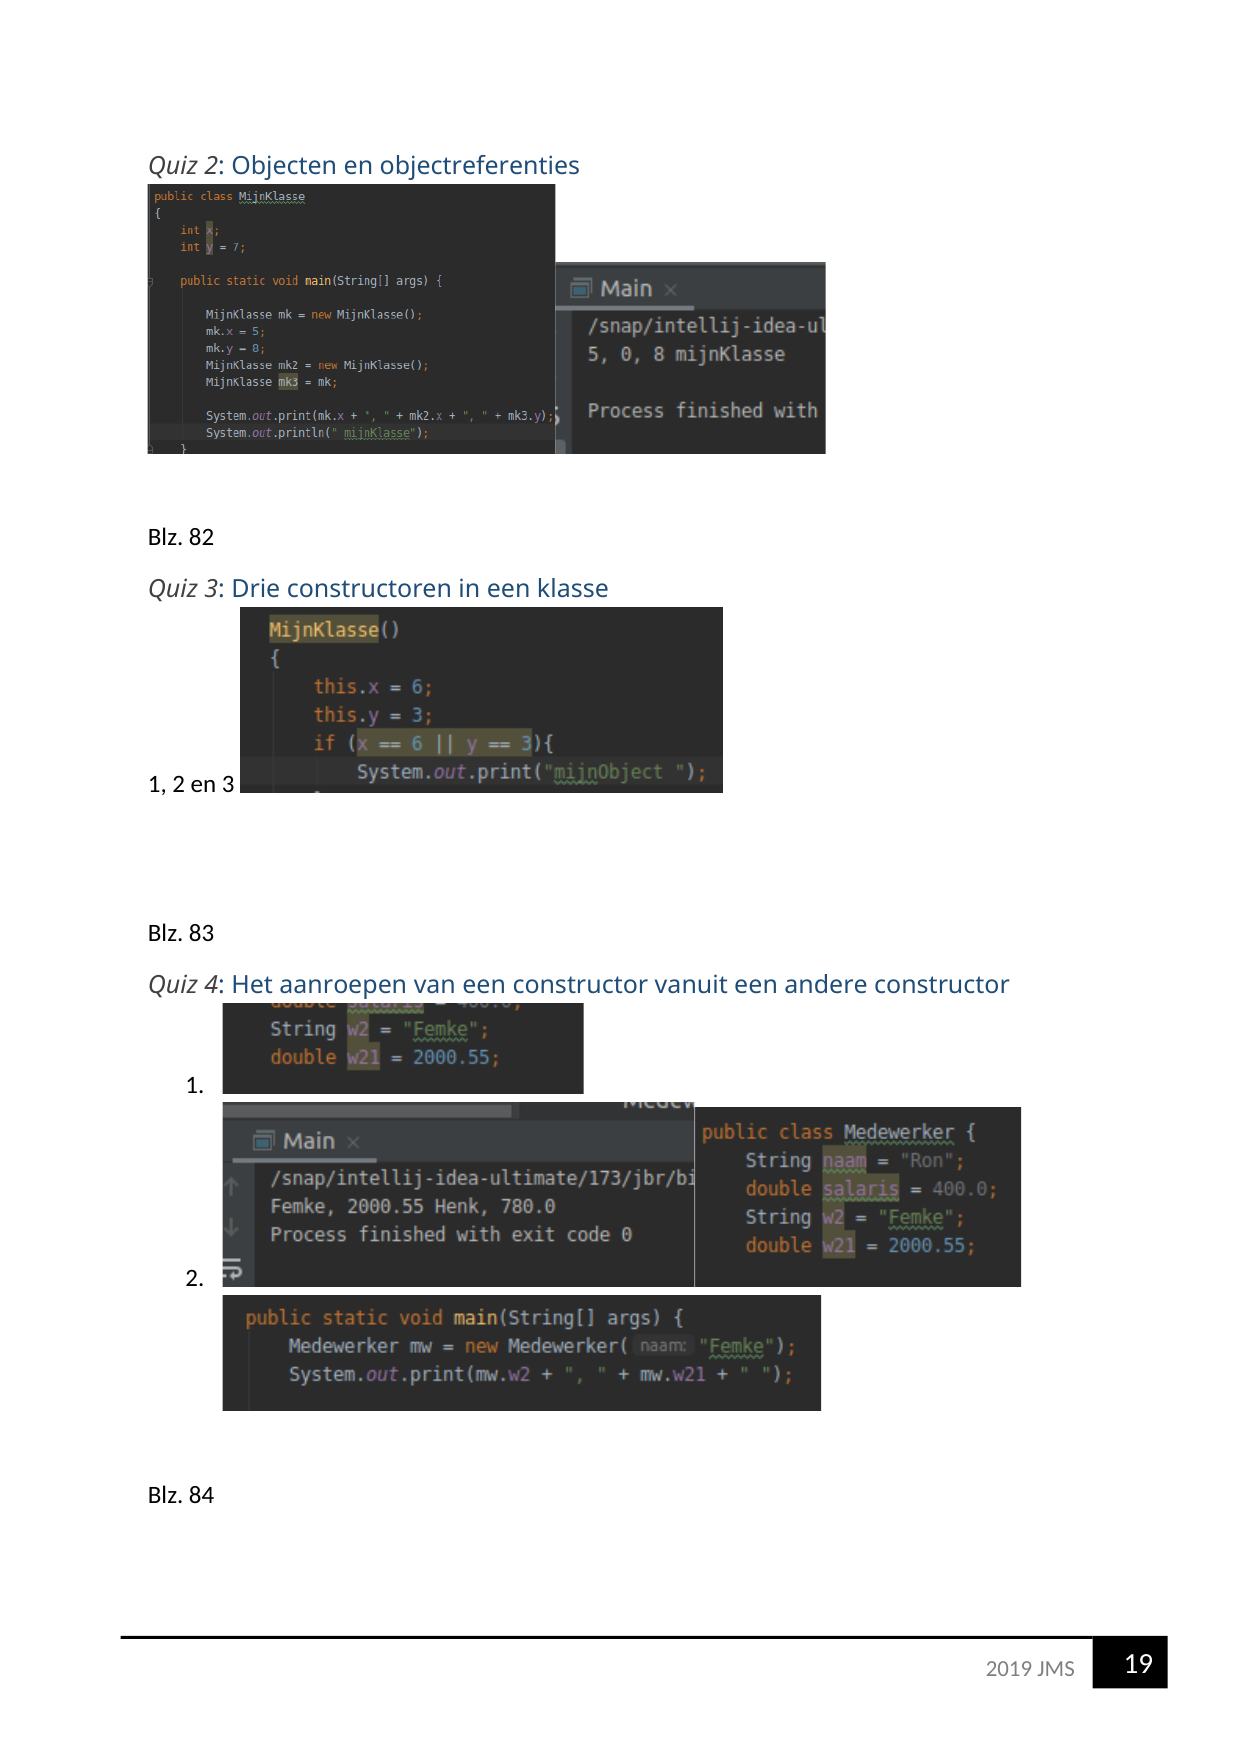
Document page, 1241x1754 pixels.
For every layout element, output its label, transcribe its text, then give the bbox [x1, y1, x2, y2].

picture [222, 1102, 1022, 1287]
subtitle Quiz 3: Drie constructoren in een klasse [148, 571, 1093, 605]
subtitle Quiz 2: Objecten en objectreferenties [148, 148, 1093, 182]
text Blz. 82 [148, 522, 1093, 552]
text Blz. 83 [148, 917, 1093, 947]
text Blz. 84 [148, 1479, 1093, 1510]
picture [240, 607, 723, 793]
picture [147, 184, 826, 454]
subtitle Quiz 4: Het aanroepen van een constructor vanuit een andere constructor [148, 966, 1093, 1000]
picture [222, 1003, 584, 1094]
picture [222, 1295, 822, 1411]
